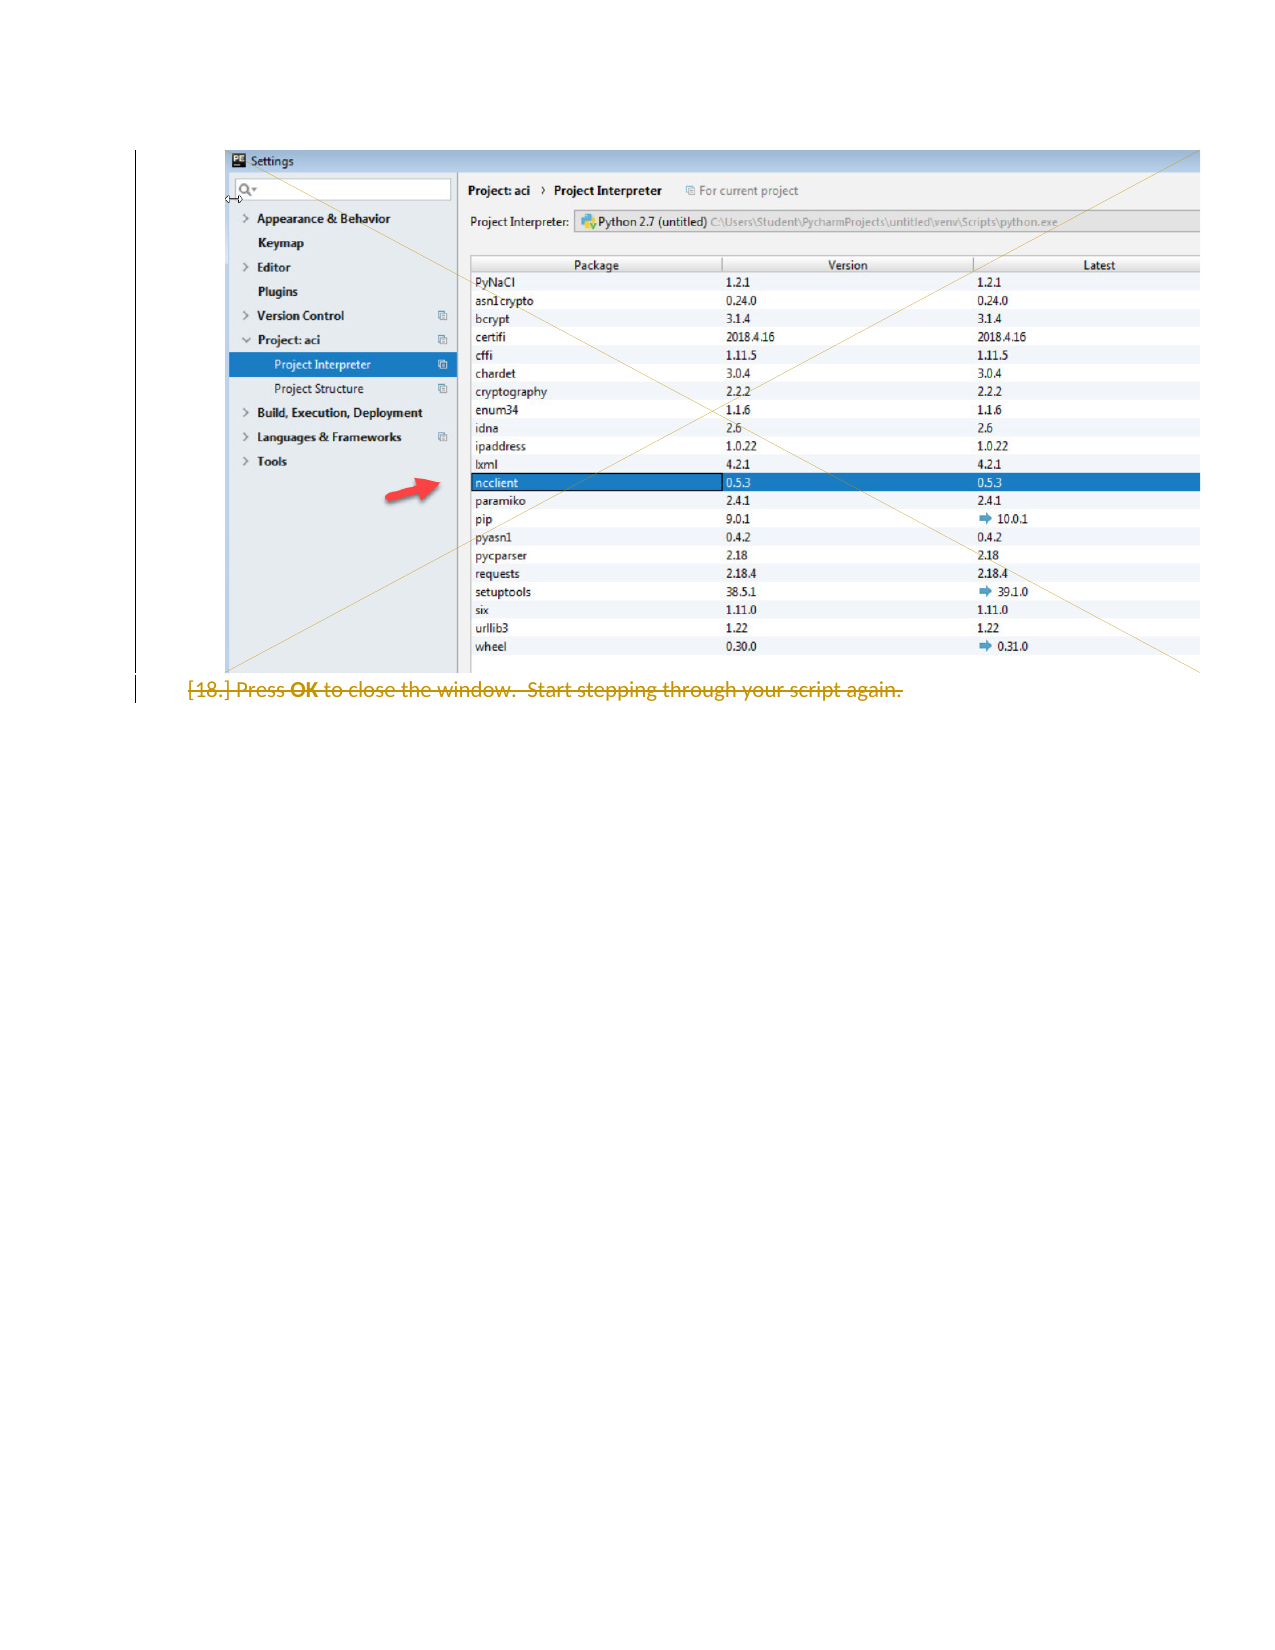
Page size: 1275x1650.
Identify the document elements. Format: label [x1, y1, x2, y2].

picture [228, 150, 1197, 410]
picture [227, 412, 1198, 673]
picture [225, 151, 710, 671]
picture [715, 151, 1200, 671]
